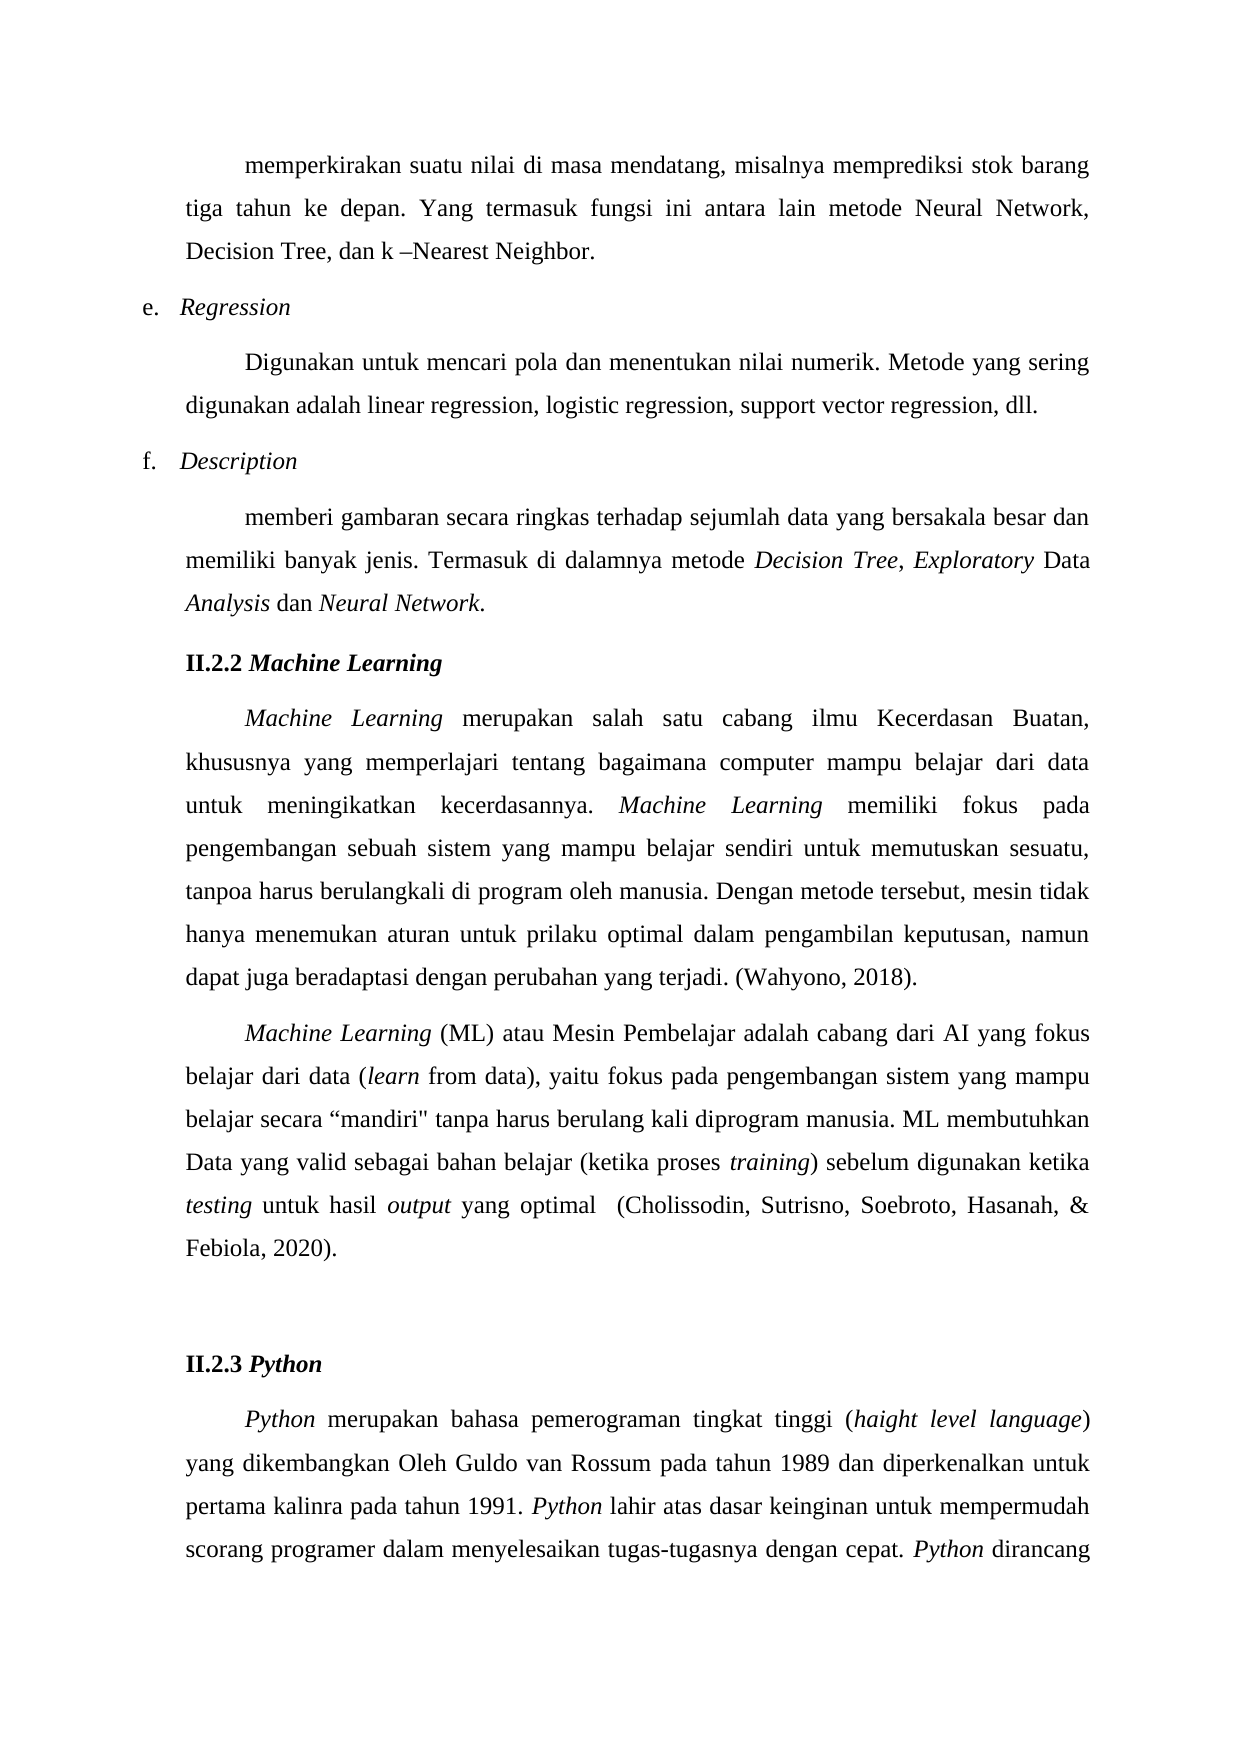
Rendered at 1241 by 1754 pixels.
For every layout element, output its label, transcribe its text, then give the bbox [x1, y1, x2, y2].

subtitle Python [185, 1349, 1090, 1378]
text Machine Learning (ML) atau Mesin Pembelajar adalah cabang dari AI yang fokus belajar dari data (learn from data), yaitu fokus pada pengembangan sistem yang mampu belajar secara “mandiri" tanpa harus berulang kali diprogram manusia. ML membutuhkan Data yang valid sebagai bahan belajar (ketika proses training) sebelum digunakan ketika testing untuk hasil output yang optimal (Cholissodin, Sutrisno, Soebroto, Hasanah, & Febiola, 2020). [185, 1018, 1090, 1262]
text memperkirakan suatu nilai di masa mendatang, misalnya memprediksi stok barang tiga tahun ke depan. Yang termasuk fungsi ini antara lain metode Neural Network, Decision Tree, dan k –Nearest Neighbor. [185, 150, 1090, 265]
list Regression [142, 292, 1090, 321]
text memberi gambaran secara ringkas terhadap sejumlah data yang bersakala besar dan memiliki banyak jenis. Termasuk di dalamnya metode Decision Tree, Exploratory Data Analysis dan Neural Network. [185, 502, 1090, 617]
list Description [142, 446, 1090, 475]
subtitle Machine Learning [185, 648, 1090, 677]
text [185, 1404, 1090, 1563]
text Machine Learning merupakan salah satu cabang ilmu Kecerdasan Buatan, khususnya yang memperlajari tentang bagaimana computer mampu belajar dari data untuk meningikatkan kecerdasannya. Machine Learning memiliki fokus pada pengembangan sebuah sistem yang mampu belajar sendiri untuk memutuskan sesuatu, tanpoa harus berulangkali di program oleh manusia. Dengan metode tersebut, mesin tidak hanya menemukan aturan untuk prilaku optimal dalam pengambilan keputusan, namun dapat juga beradaptasi dengan perubahan yang terjadi. (Wahyono, 2018). [185, 703, 1090, 991]
text Digunakan untuk mencari pola dan menentukan nilai numerik. Metode yang sering digunakan adalah linear regression, logistic regression, support vector regression, dll. [185, 347, 1090, 419]
